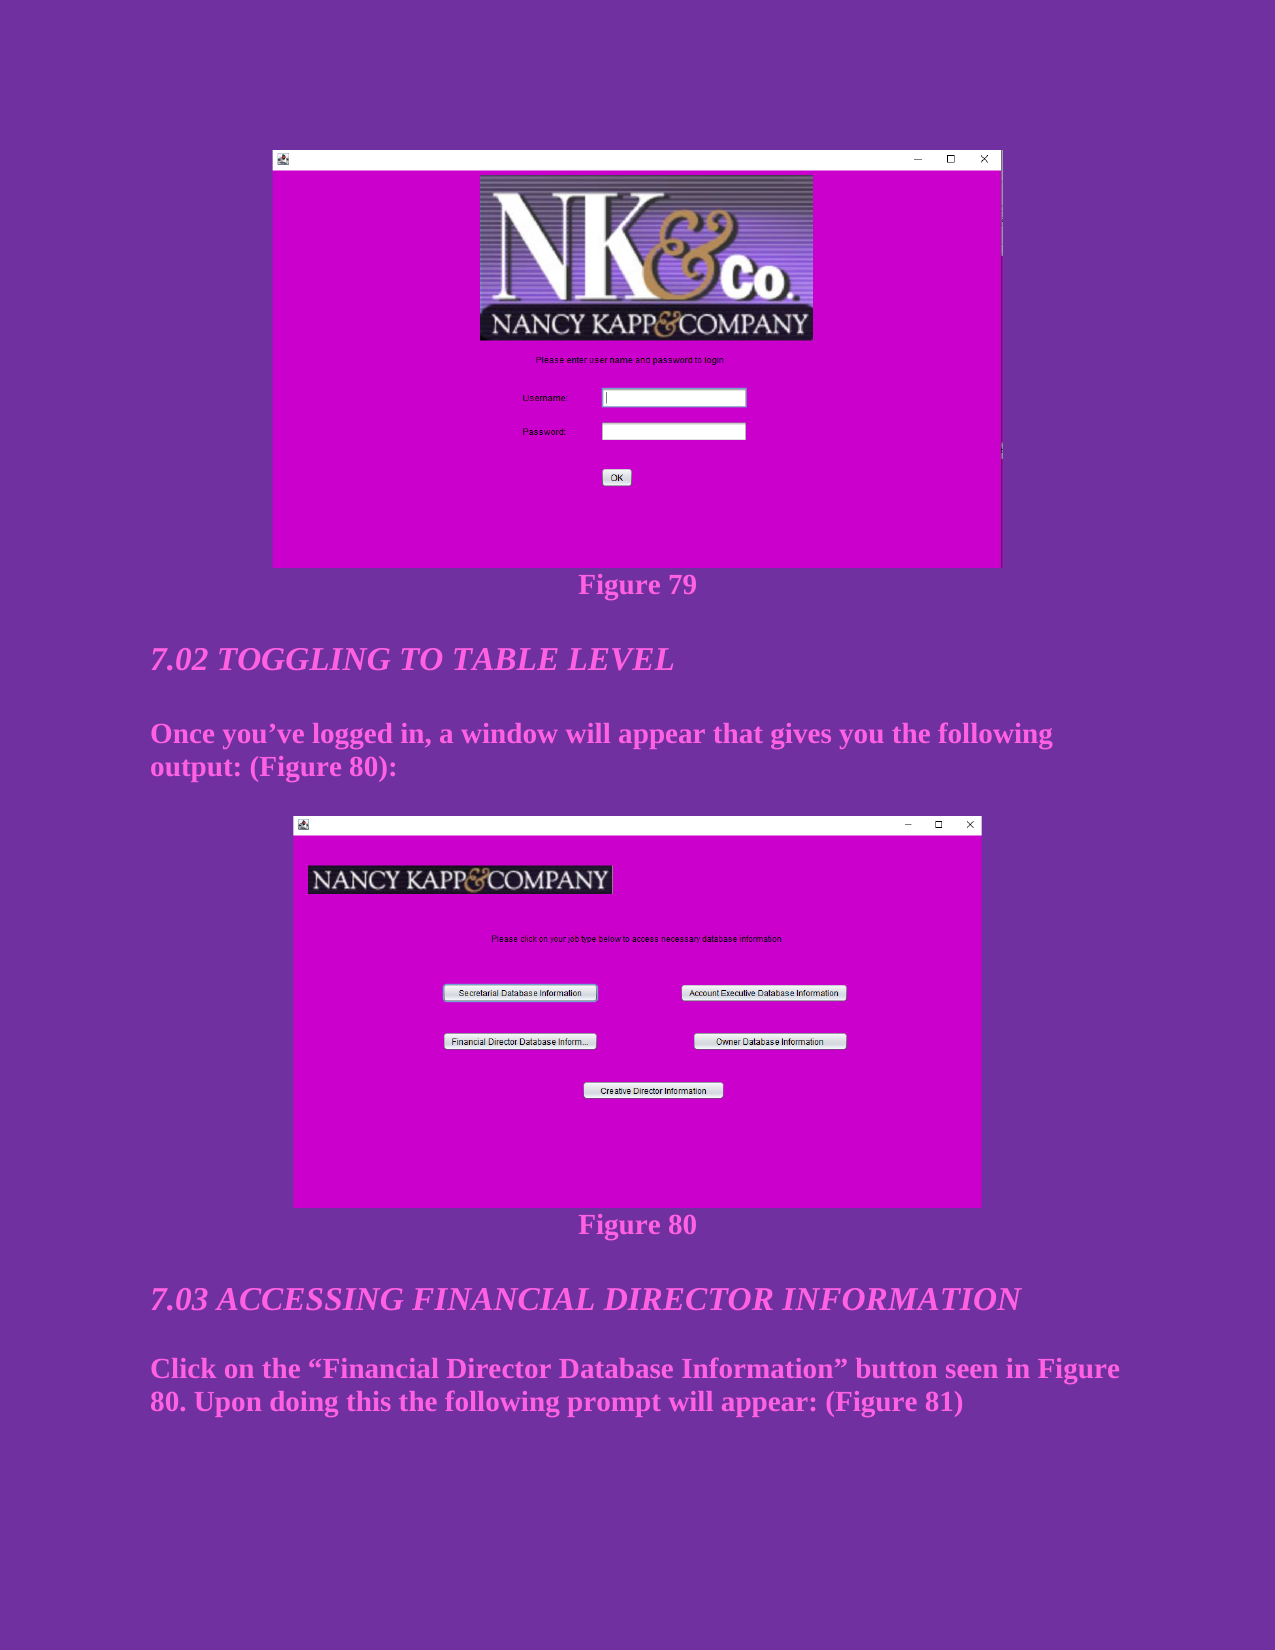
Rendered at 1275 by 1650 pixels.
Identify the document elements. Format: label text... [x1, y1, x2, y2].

text 7.03 ACCESSING FINANCIAL DIRECTOR INFORMATION [150, 1279, 1125, 1317]
text Figure 80 [150, 1207, 1125, 1241]
text Figure 79 [150, 567, 1125, 601]
text Click on the “Financial Director Database Information” button seen in Figure 80. Upon doing this the following prompt will appear: (Figure 81) [150, 1351, 1125, 1418]
text 7.02 TOGGLING TO TABLE LEVEL [150, 639, 1125, 677]
picture [293, 816, 982, 1208]
text Once you’ve logged in, a window will appear that gives you the following output: (Figure 80): [150, 716, 1125, 783]
picture [272, 150, 1003, 568]
